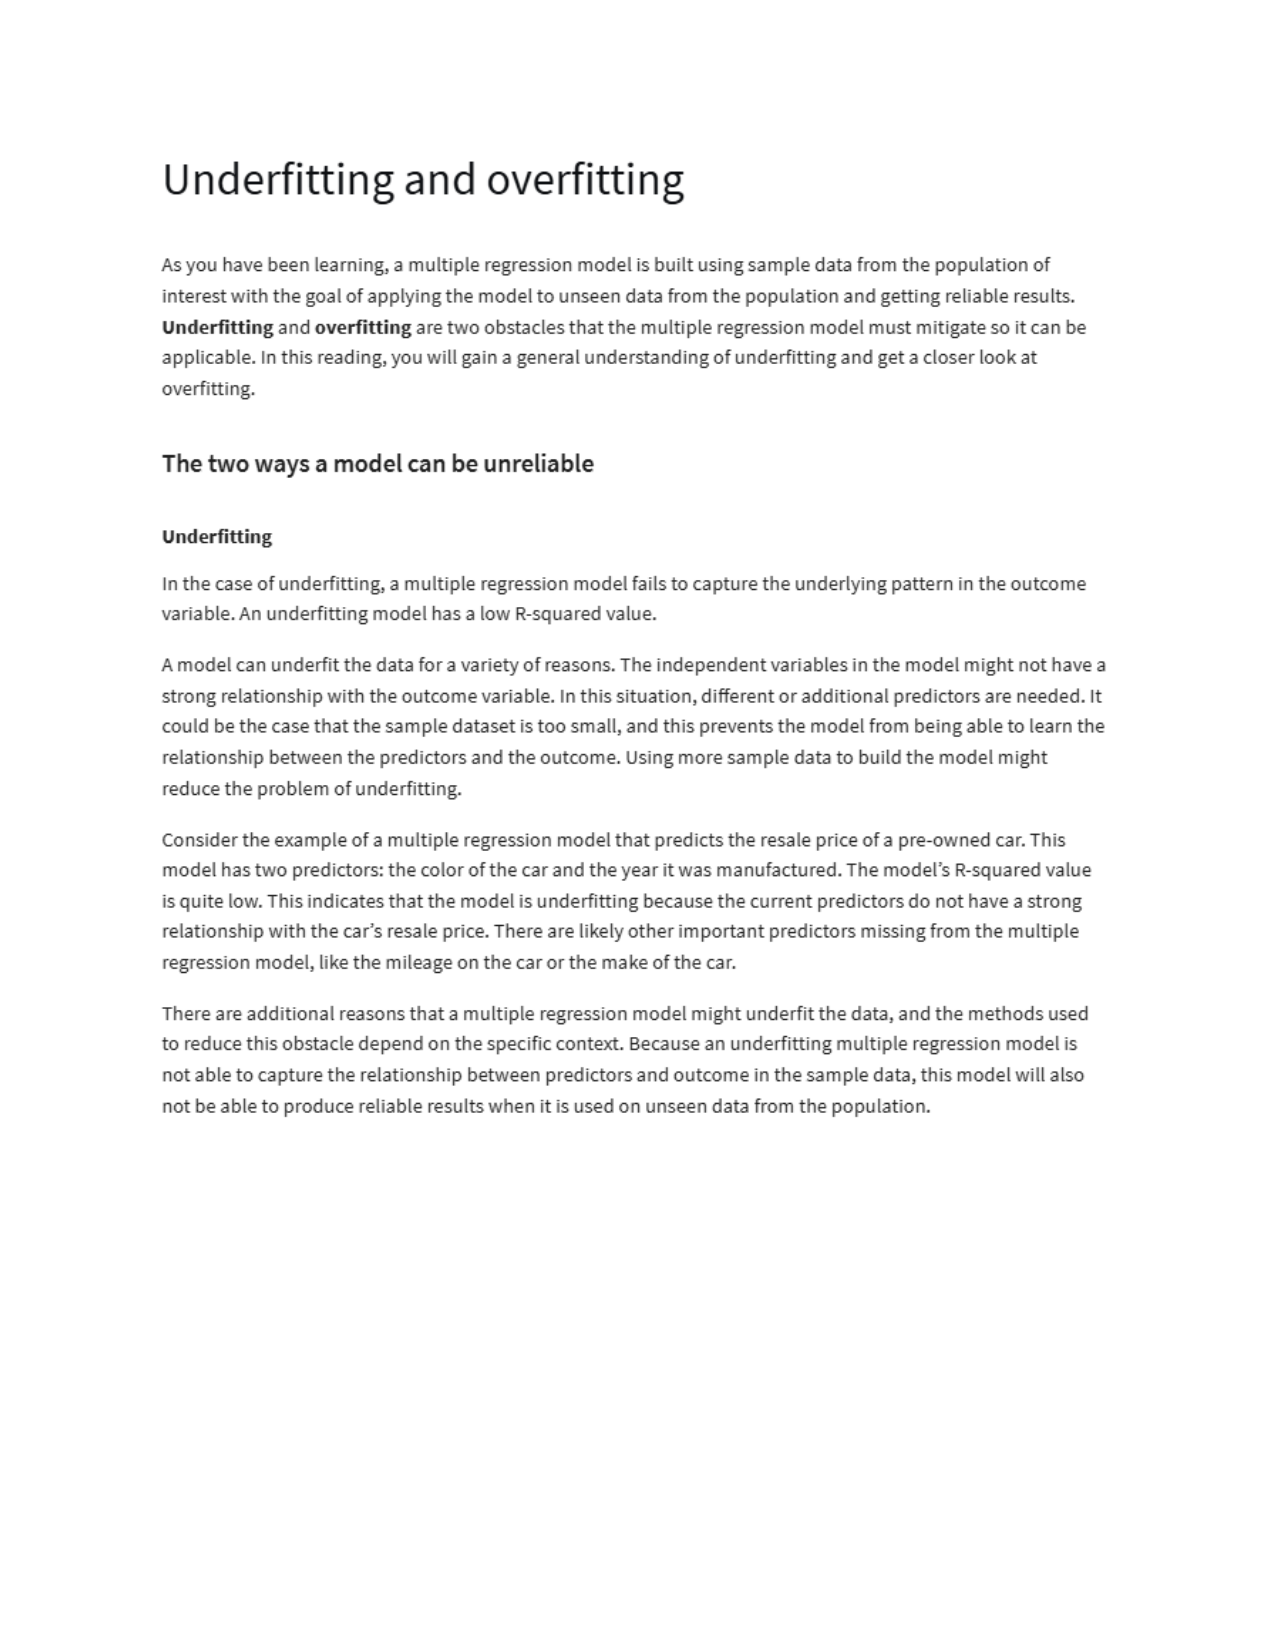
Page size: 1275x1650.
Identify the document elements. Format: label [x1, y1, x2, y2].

picture [150, 150, 1125, 1130]
